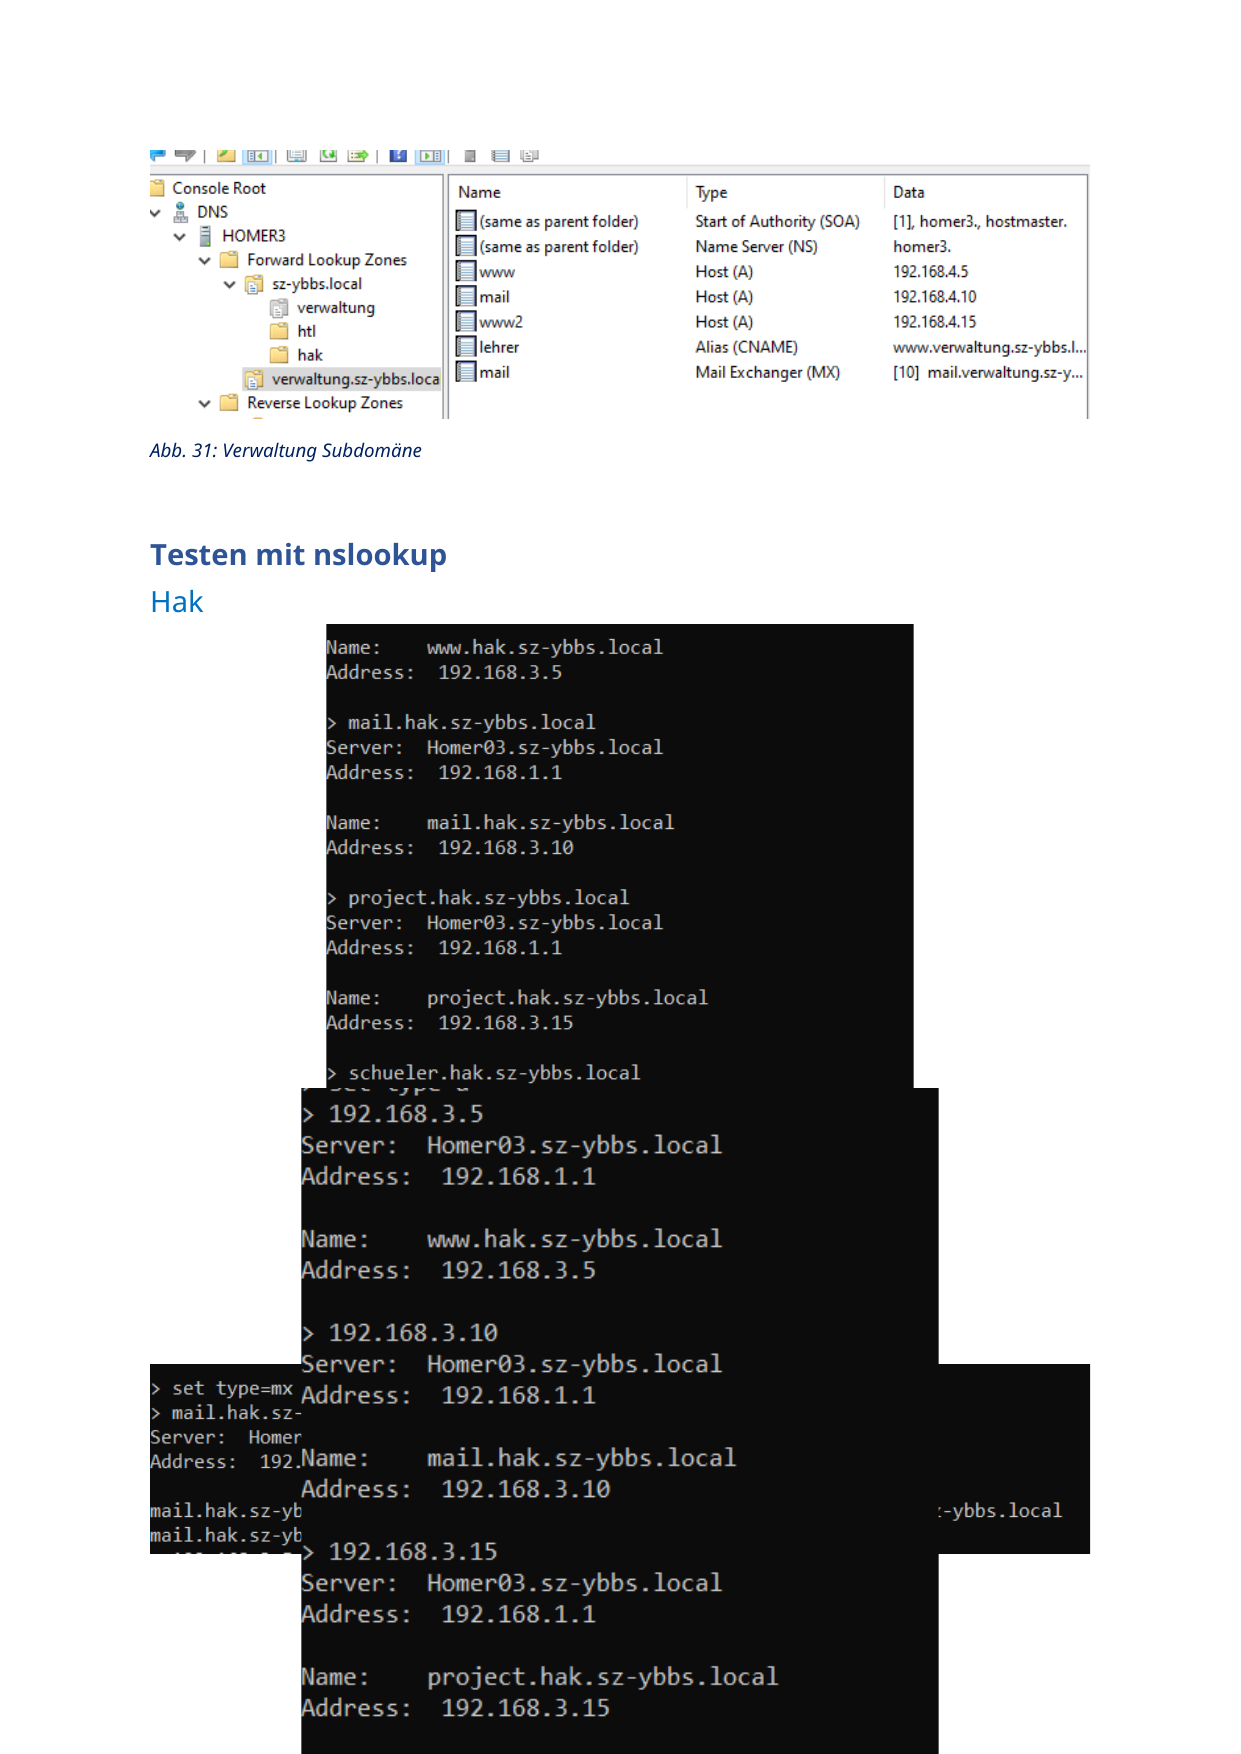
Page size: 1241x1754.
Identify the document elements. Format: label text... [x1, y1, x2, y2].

text Abb. 31: Verwaltung Subdomäne [150, 438, 1090, 463]
picture [150, 624, 1091, 1754]
subtitle Hak [150, 582, 1090, 621]
subtitle Testen mit nslookup [150, 534, 1090, 574]
picture [150, 150, 1091, 419]
